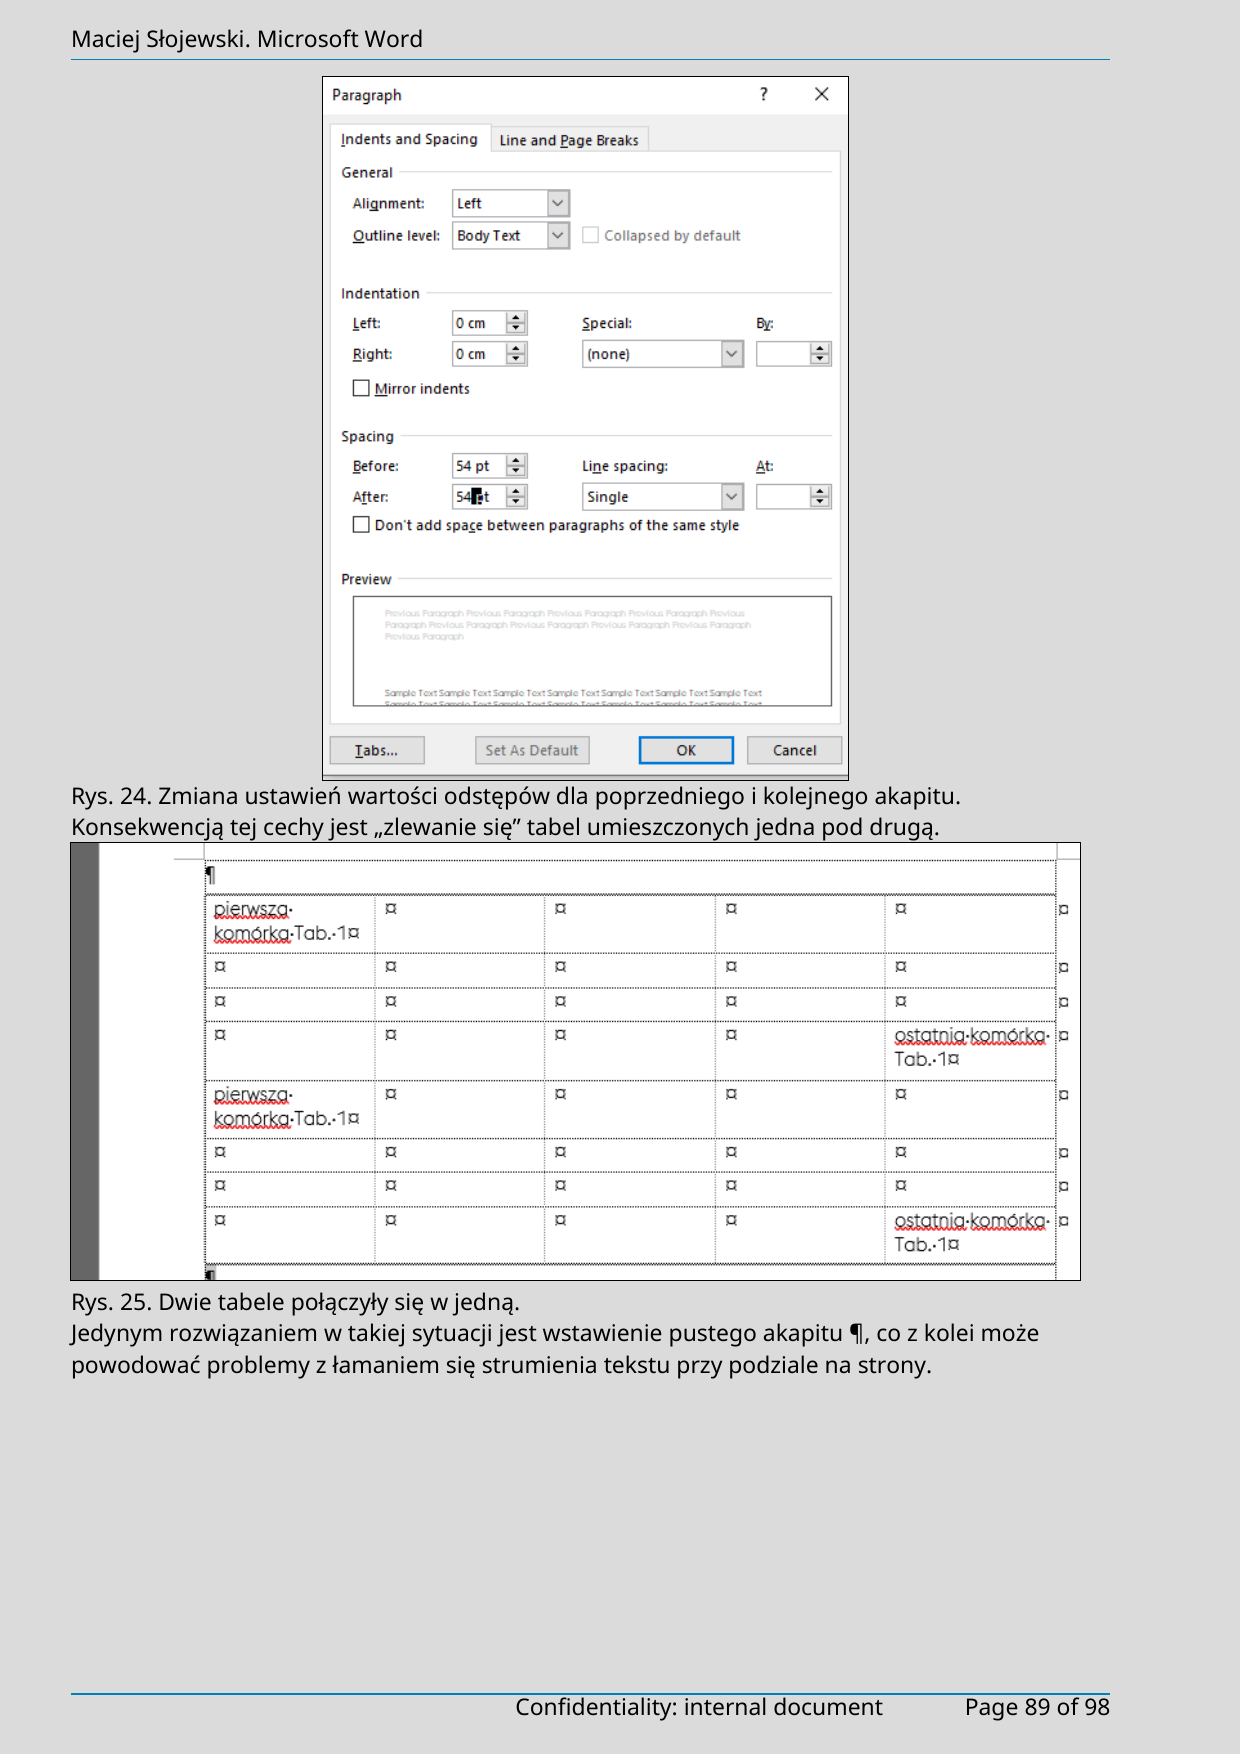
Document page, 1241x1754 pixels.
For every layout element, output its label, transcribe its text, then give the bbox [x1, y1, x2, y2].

text Konsekwencją tej cechy jest „zlewanie się” tabel umieszczonych jedna pod drugą. [71, 811, 1110, 843]
picture [71, 843, 1080, 1280]
picture [323, 77, 848, 780]
text Rys. 24. Zmiana ustawień wartości odstępów dla poprzedniego i kolejnego akapitu. [71, 780, 1110, 811]
text Rys. 25. Dwie tabele połączyły się w jedną. [71, 1286, 1110, 1317]
text Jedynym rozwiązaniem w takiej sytuacji jest wstawienie pustego akapitu ¶, co z kolei może powodować problemy z łamaniem się strumienia tekstu przy podziale na strony. [71, 1317, 1110, 1380]
